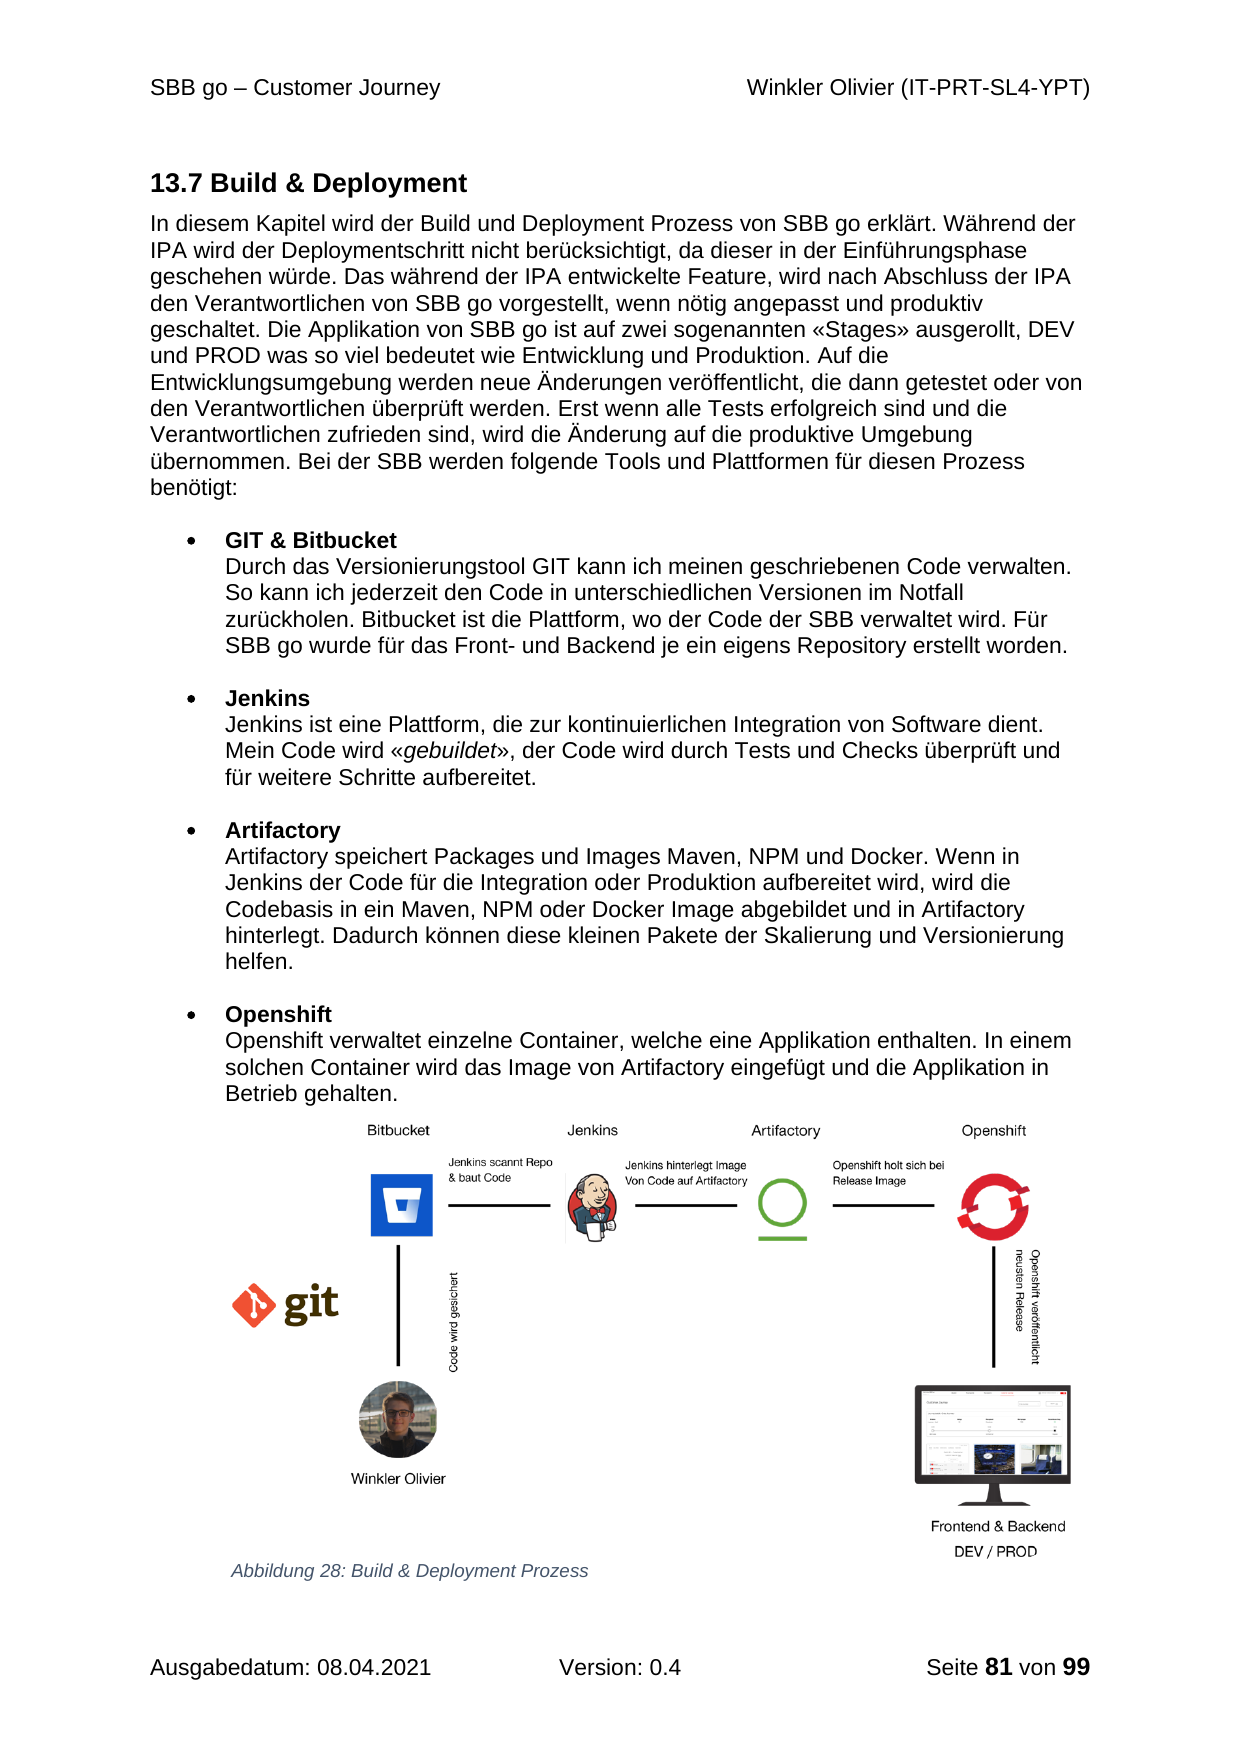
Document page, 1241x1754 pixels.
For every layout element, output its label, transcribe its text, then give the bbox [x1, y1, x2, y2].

subtitle Build & Deployment [150, 167, 1090, 198]
text Durch das Versionierungstool GIT kann ich meinen geschriebenen Code verwalten. So kann ich jederzeit den Code in unterschiedlichen Versionen im Notfall zurückholen. Bitbucket ist die Plattform, wo der Code der SBB verwaltet wird. Für SBB go wurde für das Front- und Backend je ein eigens Repository erstellt worden. [225, 553, 1090, 658]
list Artifactory [187, 817, 1090, 843]
list Jenkins [187, 685, 1090, 711]
list GIT & Bitbucket [187, 527, 1090, 553]
list Openshift verwaltet einzelne Container, welche eine Applikation enthalten. In einem solchen Container wird das Image von Artifactory eingefügt und die Applikation in Betrieb gehalten. [225, 1027, 1090, 1106]
list Jenkins ist eine Plattform, die zur kontinuierlichen Integration von Software dient. Mein Code wird «gebuildet», der Code wird durch Tests und Checks überprüft und für weitere Schritte aufbereitet. [225, 711, 1090, 790]
text In diesem Kapitel wird der Build und Deployment Prozess von SBB go erklärt. Während der IPA wird der Deploymentschritt nicht berücksichtigt, da dieser in der Einführungsphase geschehen würde. Das während der IPA entwickelte Feature, wird nach Abschluss der IPA den Verantwortlichen von SBB go vorgestellt, wenn nötig angepasst und produktiv geschaltet. Die Applikation von SBB go ist auf zwei sogenannten «Stages» ausgerollt, DEV und PROD was so viel bedeutet wie Entwicklung und Produktion. Auf die Entwicklungsumgebung werden neue Änderungen veröffentlicht, die dann getestet oder von den Verantwortlichen überprüft werden. Erst wenn alle Tests erfolgreich sind und die Verantwortlichen zufrieden sind, wird die Änderung auf die produktive Umgebung übernommen. Bei der SBB werden folgende Tools und Plattformen für diesen Prozess benötigt: [150, 210, 1090, 500]
list Openshift [187, 1001, 1090, 1027]
picture [231, 1124, 1070, 1557]
text Artifactory speichert Packages und Images Maven, NPM und Docker. Wenn in Jenkins der Code für die Integration oder Produktion aufbereitet wird, wird die Codebasis in ein Maven, NPM oder Docker Image abgebildet und in Artifactory hinterlegt. Dadurch können diese kleinen Pakete der Skalierung und Versionierung helfen. [225, 843, 1090, 975]
